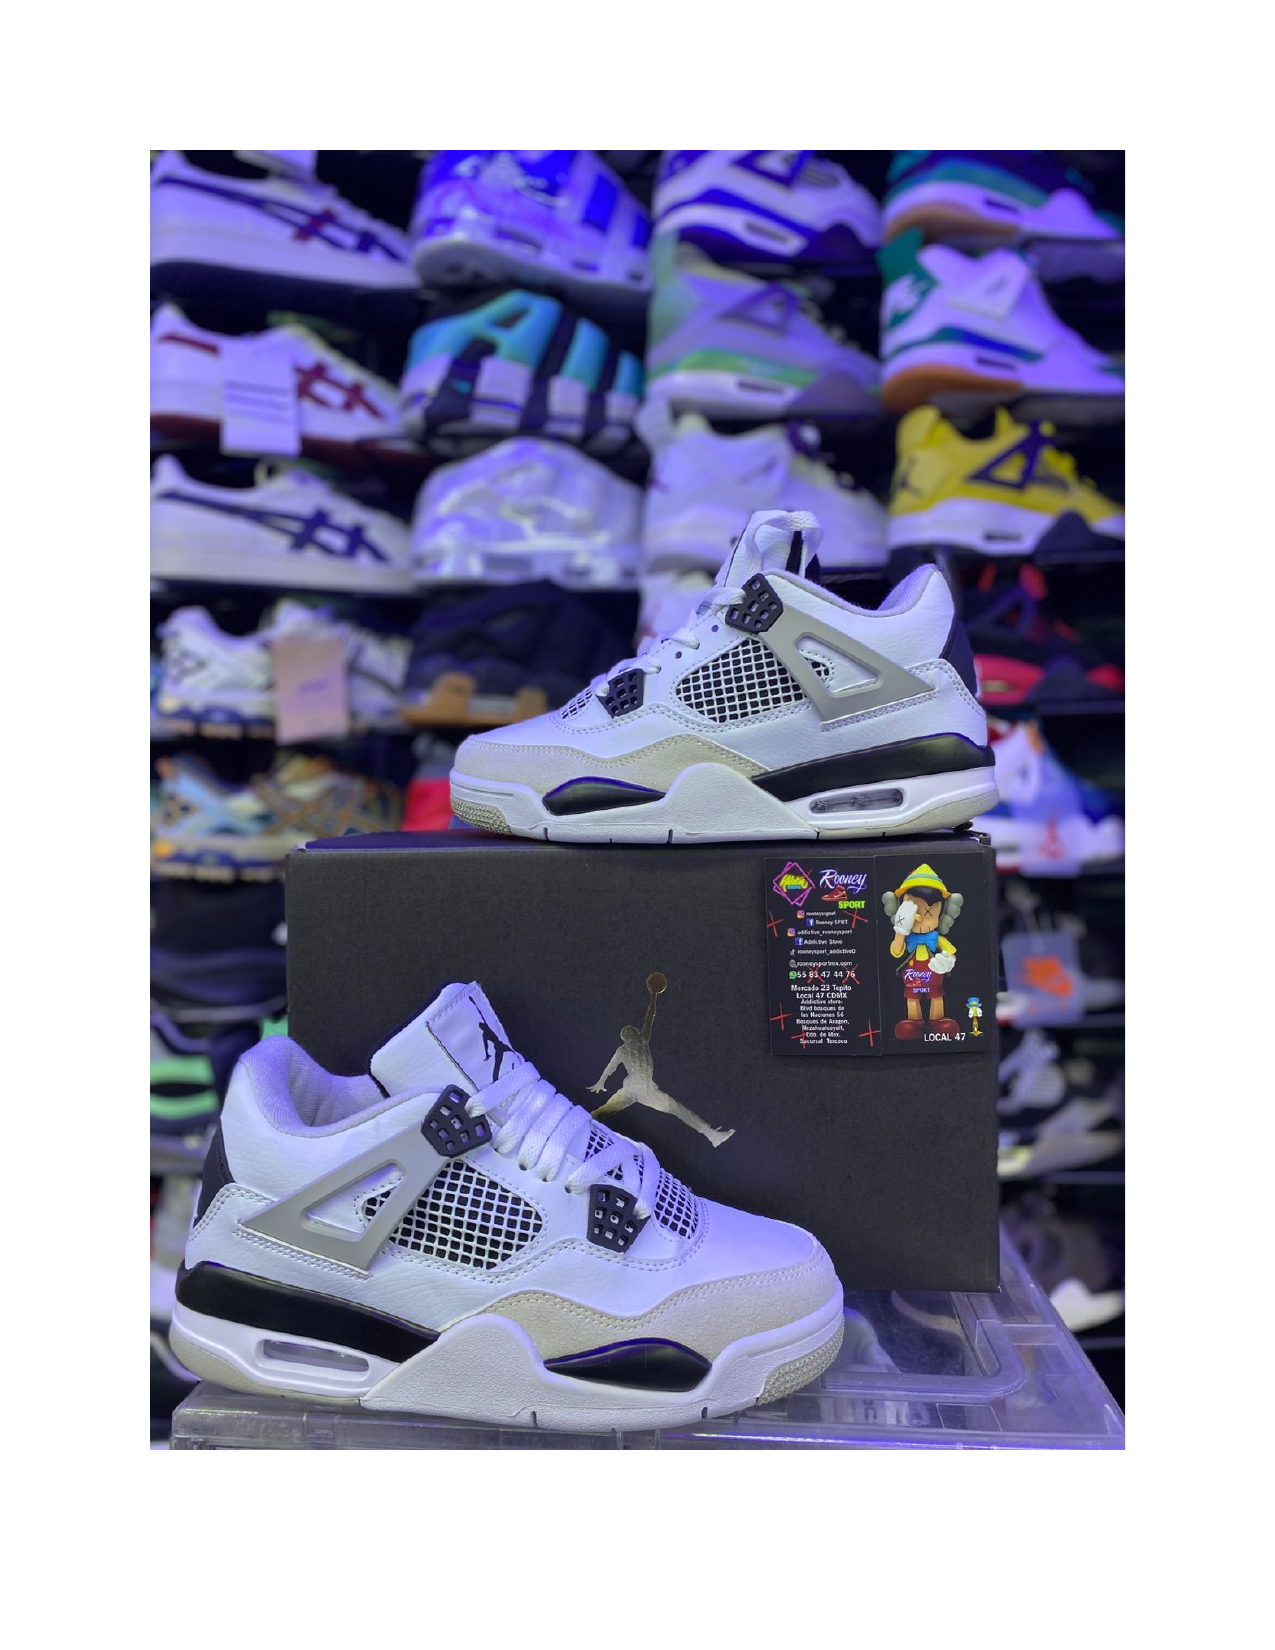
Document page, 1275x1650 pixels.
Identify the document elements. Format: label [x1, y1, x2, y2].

picture [150, 150, 1125, 1450]
